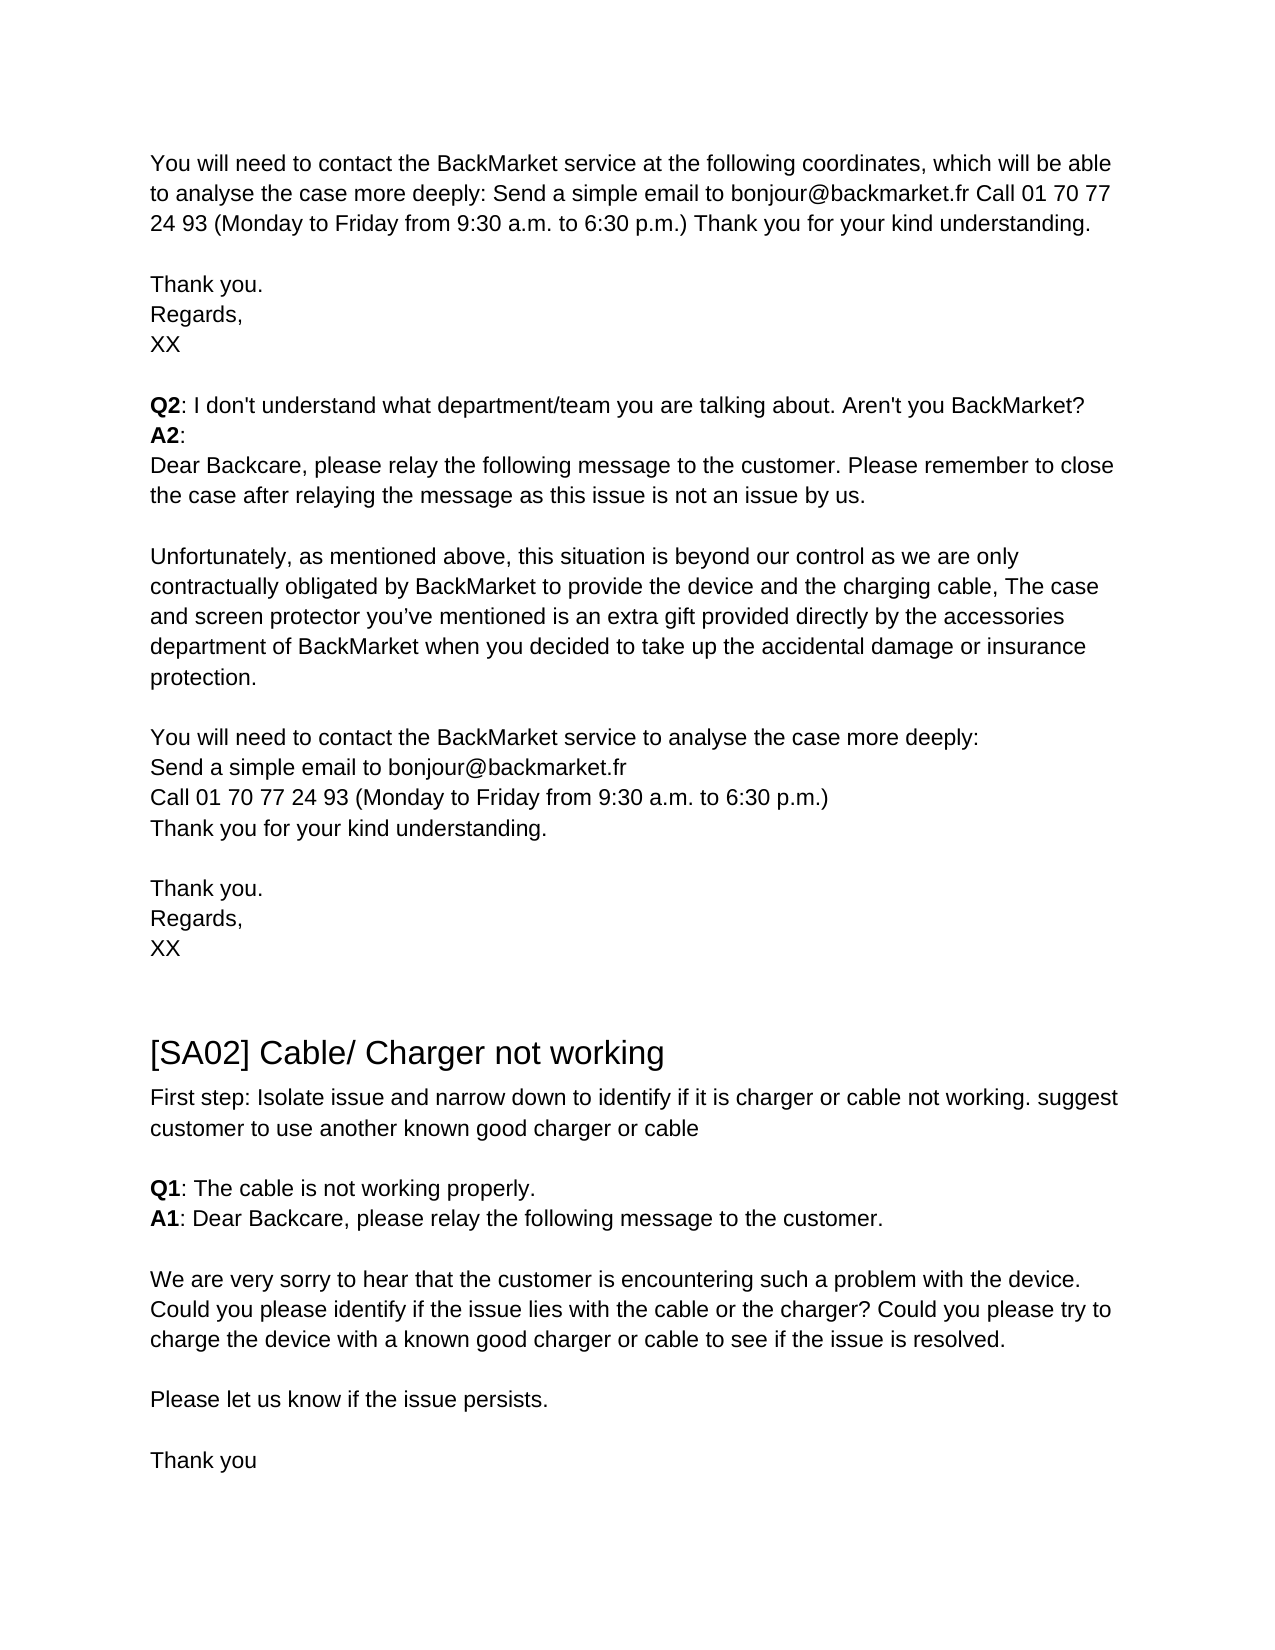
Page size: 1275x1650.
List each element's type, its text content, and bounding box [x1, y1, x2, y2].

text We are very sorry to hear that the customer is encountering such a problem with the device. Could you please identify if the issue lies with the cable or the charger? Could you please try to charge the device with a known good charger or cable to see if the issue is resolved. [150, 1266, 1125, 1352]
text Regards, [150, 905, 1125, 932]
text XX [150, 331, 1125, 358]
text Thank you [150, 1447, 1125, 1473]
text Send a simple email to bonjour@backmarket.fr [150, 754, 1125, 781]
text Thank you. [150, 875, 1125, 901]
text You will need to contact the BackMarket service to analyse the case more deeply: [150, 724, 1125, 750]
text A1: Dear Backcare, please relay the following message to the customer. [150, 1205, 1125, 1231]
text Thank you. [150, 271, 1125, 297]
text Unfortunately, as mentioned above, this situation is beyond our control as we are only contractually obligated by BackMarket to provide the device and the charging cable, The case and screen protector you’ve mentioned is an extra gift provided directly by the accessories department of BackMarket when you decided to take up the accidental damage or insurance protection. [150, 543, 1125, 690]
text Regards, [150, 301, 1125, 327]
text Q2: I don't understand what department/team you are talking about. Aren't you BackMarket? [150, 392, 1125, 418]
subtitle [SA02] Cable/ Charger not working [150, 1033, 1125, 1072]
text You will need to contact the BackMarket service at the following coordinates, which will be able to analyse the case more deeply: Send a simple email to bonjour@backmarket.fr Call 01 70 77 24 93 (Monday to Friday from 9:30 a.m. to 6:30 p.m.) Thank you for your kind understanding. [150, 150, 1125, 237]
text Call 01 70 77 24 93 (Monday to Friday from 9:30 a.m. to 6:30 p.m.) [150, 784, 1125, 811]
text XX [150, 935, 1125, 962]
text A2: [150, 422, 1125, 448]
text Please let us know if the issue persists. [150, 1386, 1125, 1413]
text Q1: The cable is not working properly. [150, 1175, 1125, 1201]
text Thank you for your kind understanding. [150, 814, 1125, 841]
text First step: Isolate issue and narrow down to identify if it is charger or cable not working. suggest customer to use another known good charger or cable [150, 1084, 1125, 1141]
